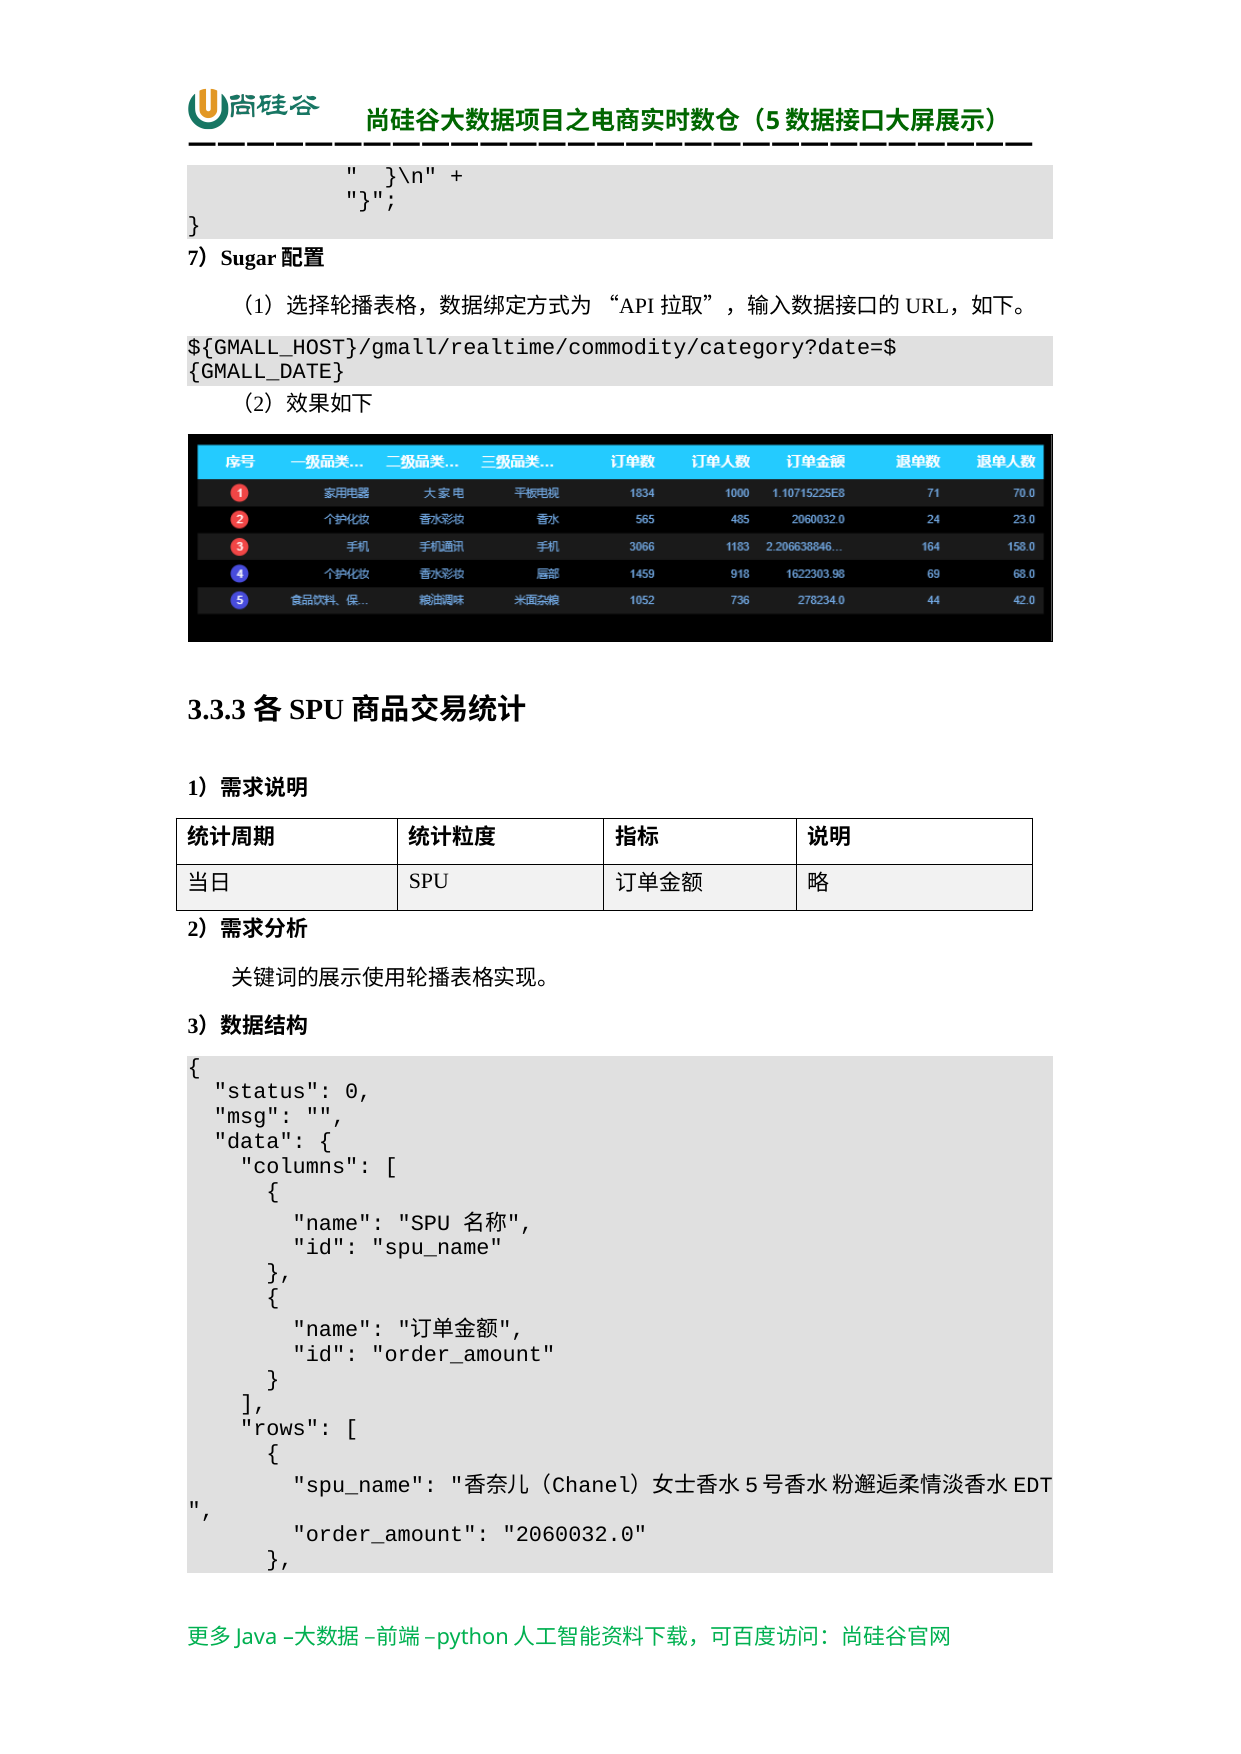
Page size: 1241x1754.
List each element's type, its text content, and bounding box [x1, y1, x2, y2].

picture [187, 88, 321, 130]
text { [187, 1056, 1053, 1081]
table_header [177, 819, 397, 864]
text } [187, 1368, 1053, 1392]
text }, [187, 1548, 1053, 1573]
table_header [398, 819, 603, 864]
text } [187, 214, 1053, 239]
text { [187, 1286, 1053, 1311]
text "name": "SPU 名称", [187, 1204, 1053, 1237]
text "name": "订单金额", [187, 1311, 1053, 1343]
text "id": "spu_name" [187, 1237, 1053, 1261]
text 需求分析 [187, 911, 1053, 943]
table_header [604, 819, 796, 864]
text ${GMALL_HOST}/gmall/realtime/commodity/category?date=${GMALL_DATE} [187, 336, 1053, 386]
text }, [187, 1261, 1053, 1286]
picture [189, 435, 1052, 641]
text 效果如下 [187, 386, 1053, 418]
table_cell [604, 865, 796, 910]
text ], [187, 1392, 1053, 1417]
text 关键词的展示使用轮播表格实现。 [187, 959, 1053, 992]
text "id": "order_amount" [187, 1343, 1053, 1368]
text "status": 0, [187, 1081, 1053, 1105]
text "columns": [ [187, 1155, 1053, 1180]
text "rows": [ [187, 1417, 1053, 1442]
text 数据结构 [187, 1007, 1053, 1040]
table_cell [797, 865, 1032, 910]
text "}"; [187, 190, 1053, 214]
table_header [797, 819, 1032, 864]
text 需求说明 [187, 769, 1053, 802]
text "data": { [187, 1130, 1053, 1155]
text { [187, 1180, 1053, 1204]
text " }\n" + [187, 165, 1053, 190]
text Sugar 配置 [187, 239, 1053, 272]
text "msg": "", [187, 1105, 1053, 1130]
text 各 SPU 商品交易统计 [187, 674, 1053, 739]
text { [187, 1442, 1053, 1467]
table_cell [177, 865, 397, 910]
text "spu_name": "香奈儿（Chanel）女士香水5号香水 粉邂逅柔情淡香水EDT ", [187, 1467, 1053, 1524]
text "order_amount": "2060032.0" [187, 1524, 1053, 1548]
text 选择轮播表格，数据绑定方式为 “API 拉取”，输入数据接口的 URL，如下。 [187, 288, 1053, 320]
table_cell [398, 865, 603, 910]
